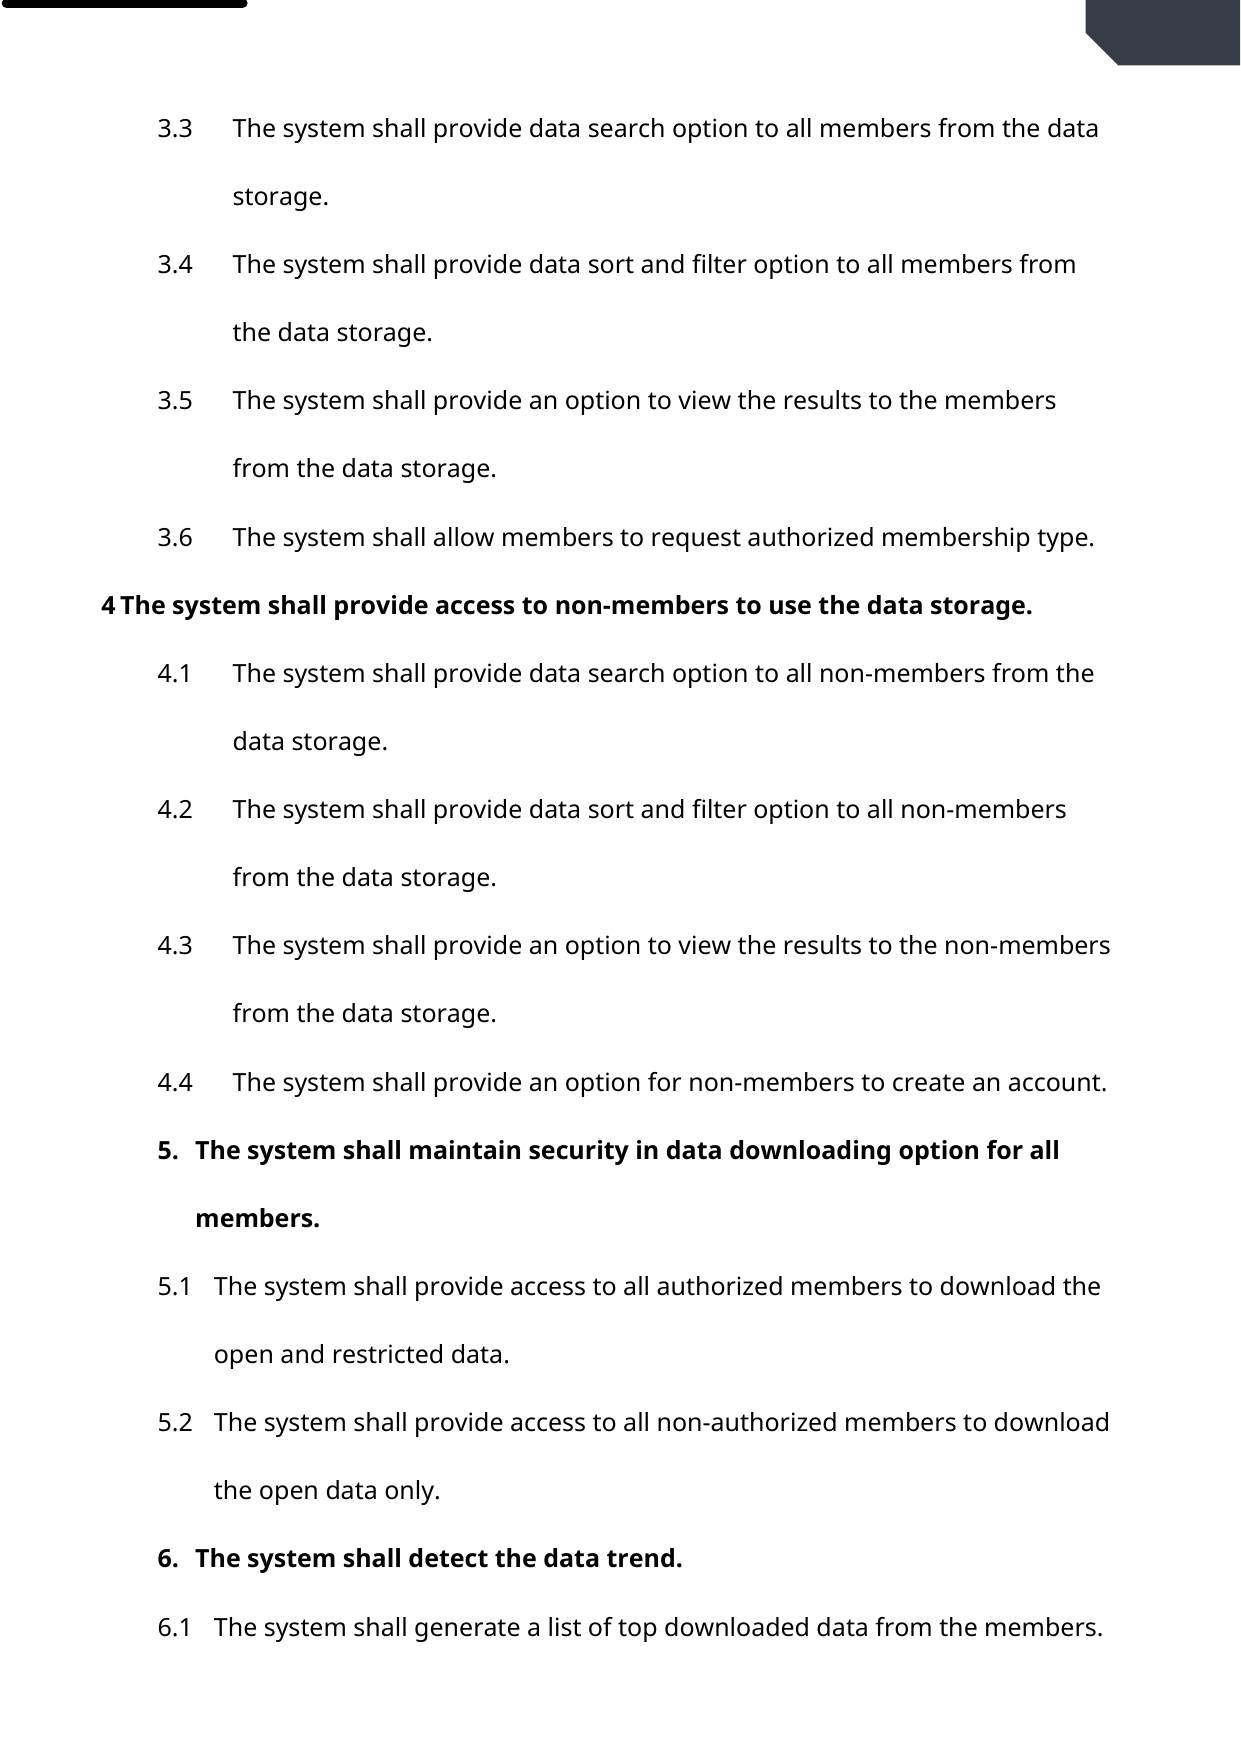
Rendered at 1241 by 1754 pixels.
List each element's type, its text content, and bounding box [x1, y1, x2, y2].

list The system shall provide data search option to all non-members from the data storage. [157, 655, 1120, 758]
list The system shall provide access to all authorized members to download the open and restricted data. [157, 1268, 1120, 1371]
list The system shall provide an option for non-members to create an account. [157, 1064, 1120, 1098]
list The system shall provide an option to view the results to the members from the data storage. [157, 383, 1120, 485]
list The system shall maintain security in data downloading option for all members. [157, 1132, 1120, 1234]
list The system shall provide access to all non-authorized members to download the open data only. [157, 1405, 1120, 1507]
list The system shall provide access to non-members to use the data storage. [101, 587, 1120, 621]
list The system shall generate a list of top downloaded data from the members. [157, 1609, 1120, 1643]
list The system shall allow members to request authorized membership type. [157, 519, 1120, 553]
list The system shall provide data sort and filter option to all members from the data storage. [157, 247, 1120, 349]
list The system shall provide data search option to all members from the data storage. [157, 110, 1120, 213]
list The system shall provide data sort and filter option to all non-members from the data storage. [157, 792, 1120, 894]
list The system shall provide an option to view the results to the non-members from the data storage. [157, 928, 1120, 1030]
list The system shall detect the data trend. [157, 1541, 1120, 1575]
